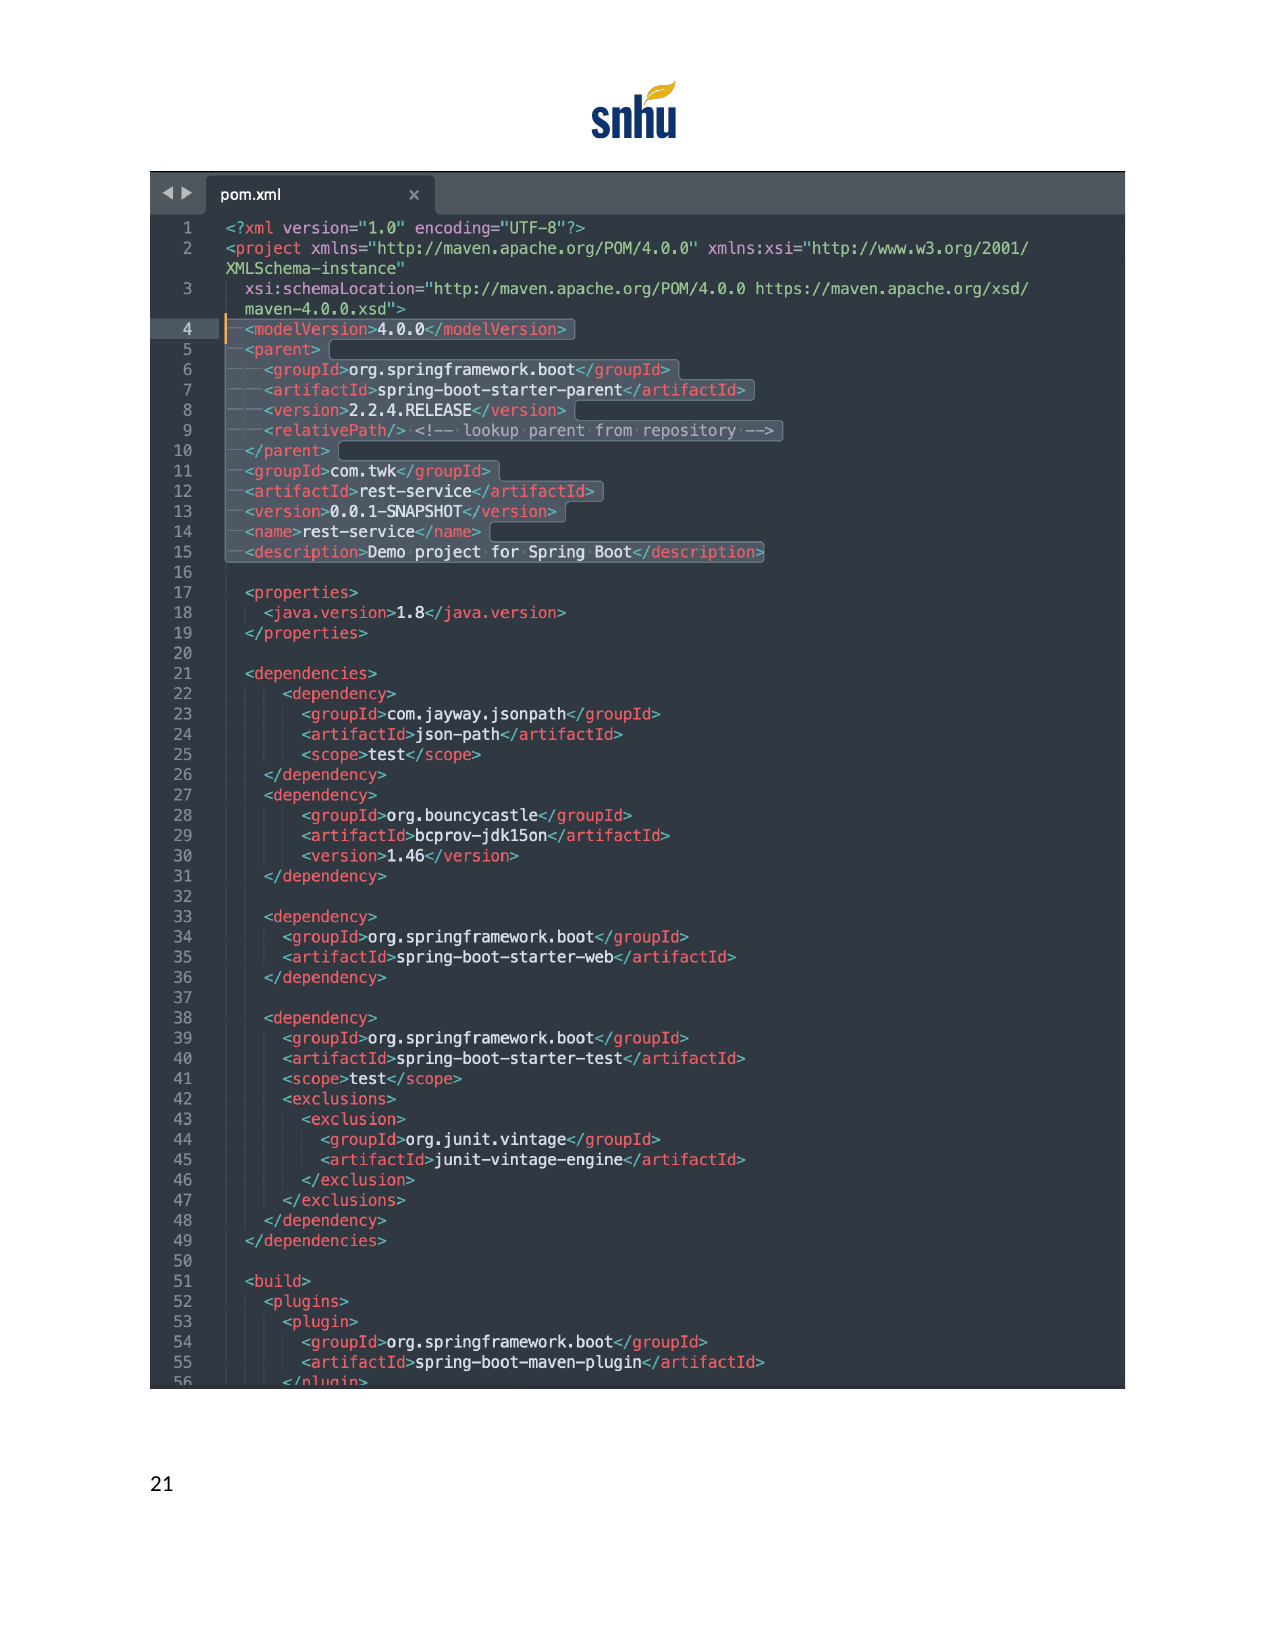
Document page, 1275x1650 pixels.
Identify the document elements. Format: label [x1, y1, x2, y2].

picture [572, 75, 703, 147]
picture [150, 171, 1125, 1389]
